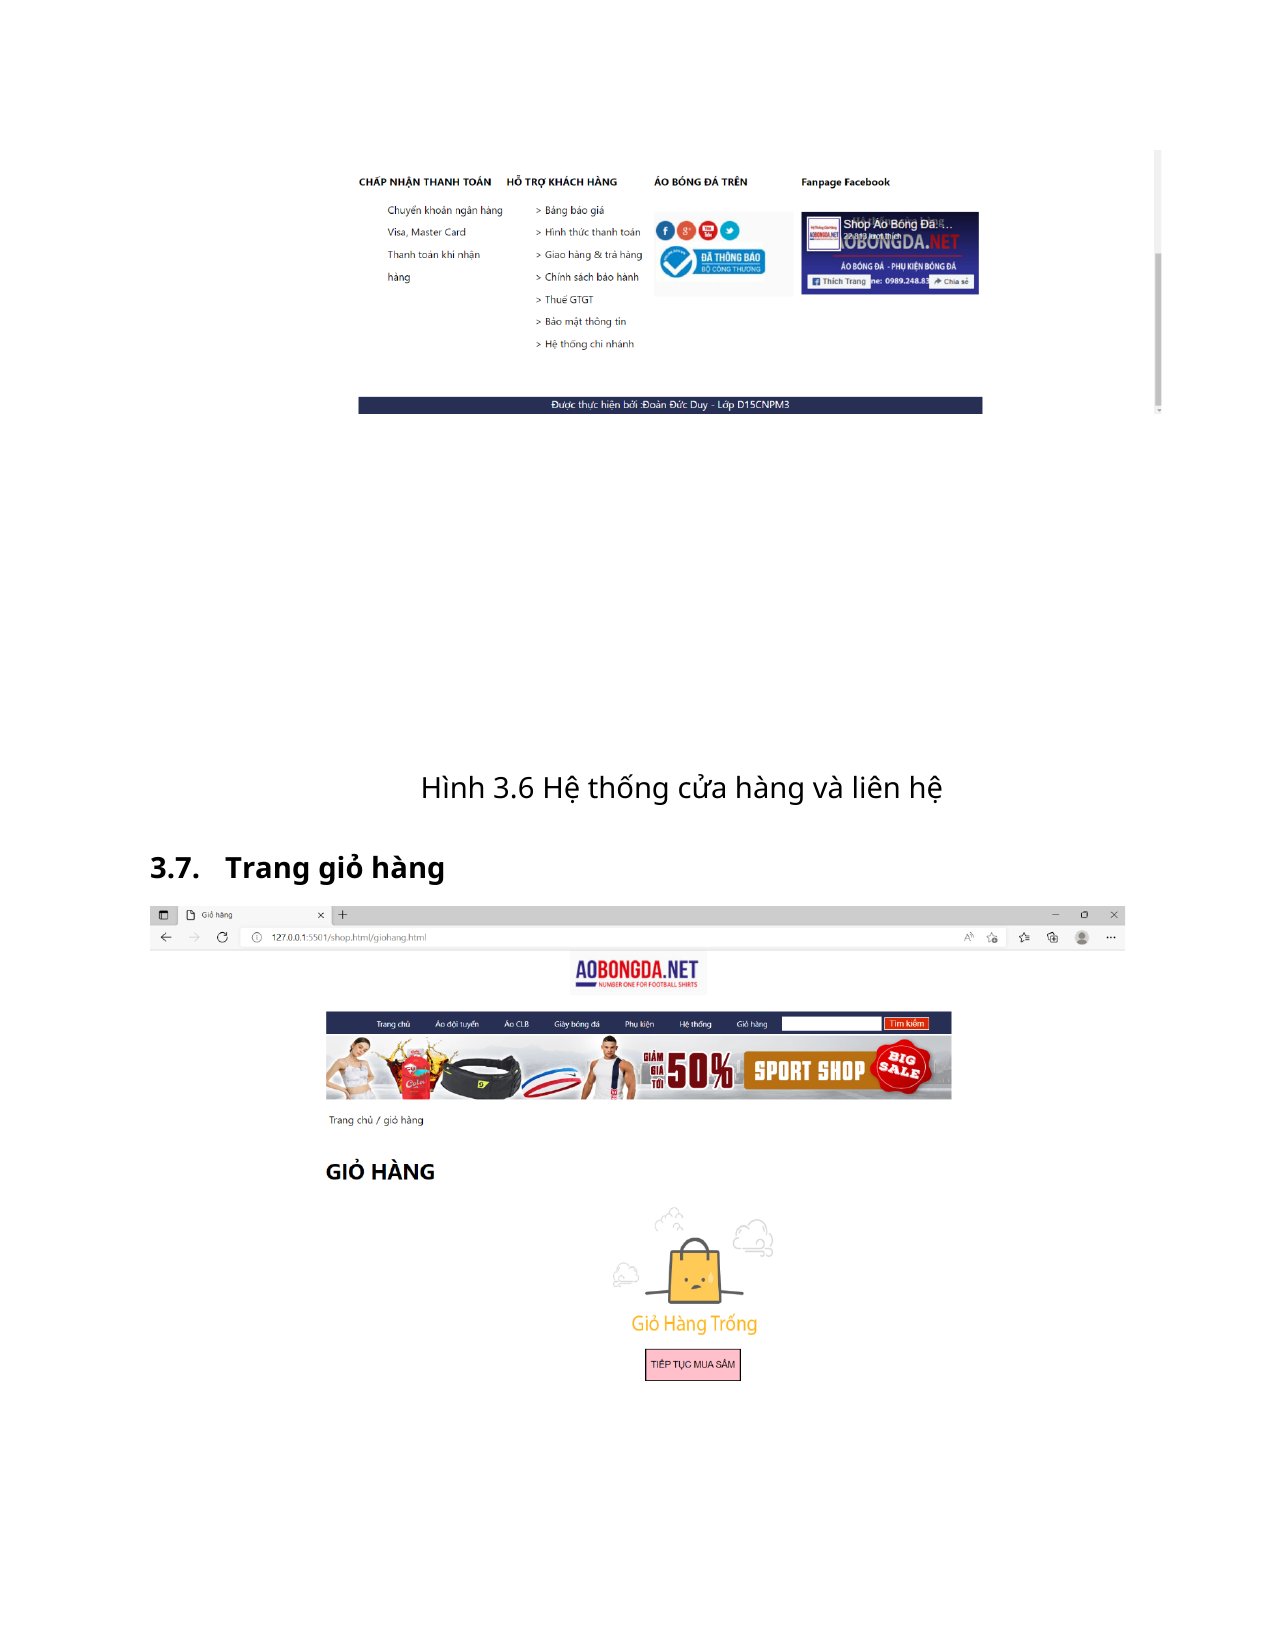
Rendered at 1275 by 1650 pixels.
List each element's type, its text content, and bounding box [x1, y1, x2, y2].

picture [187, 150, 1162, 414]
subtitle Trang giỏ hàng [150, 847, 1125, 887]
text Hình 3.6 Hệ thống cửa hàng và liên hệ [150, 767, 1125, 807]
picture [150, 906, 1125, 1421]
